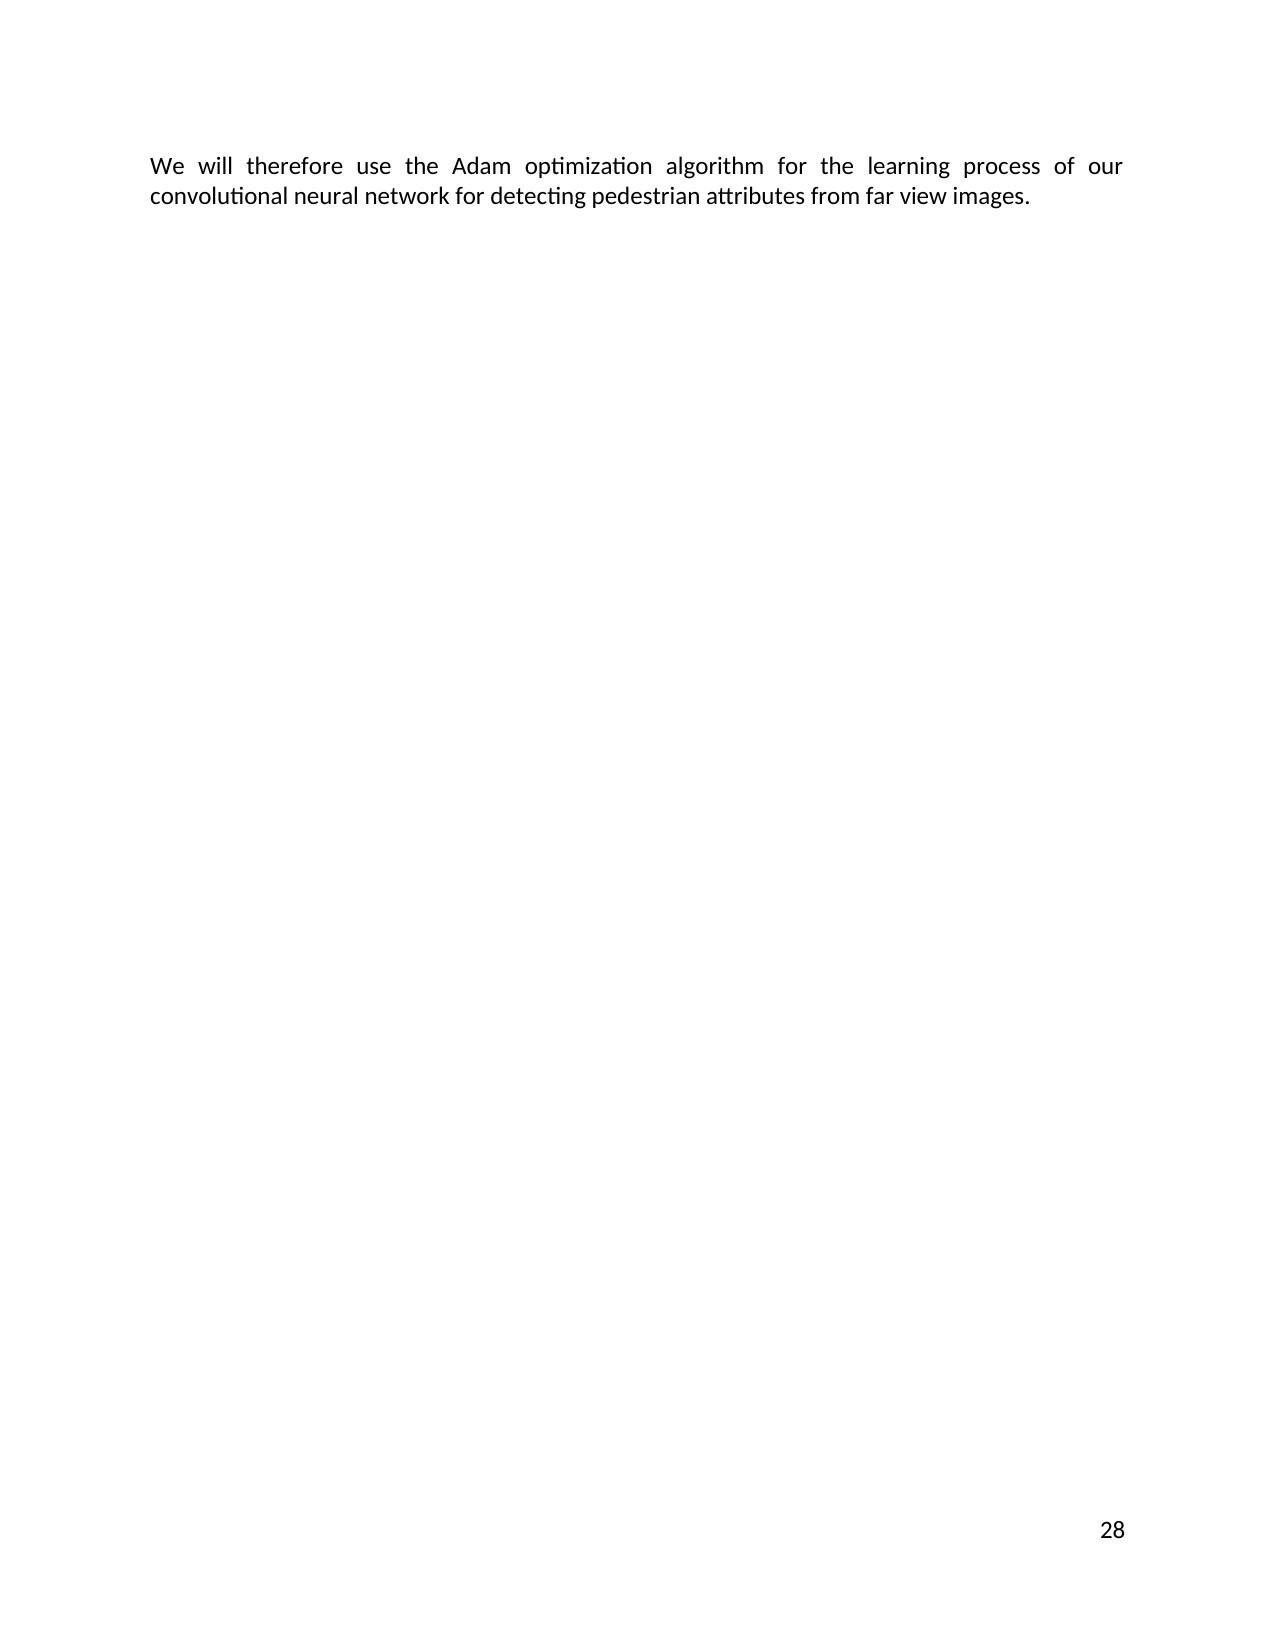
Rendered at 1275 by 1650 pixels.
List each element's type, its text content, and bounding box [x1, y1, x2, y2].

text We will therefore use the Adam optimization algorithm for the learning process of our convolutional neural network for detecting pedestrian attributes from far view images. [150, 150, 1125, 211]
